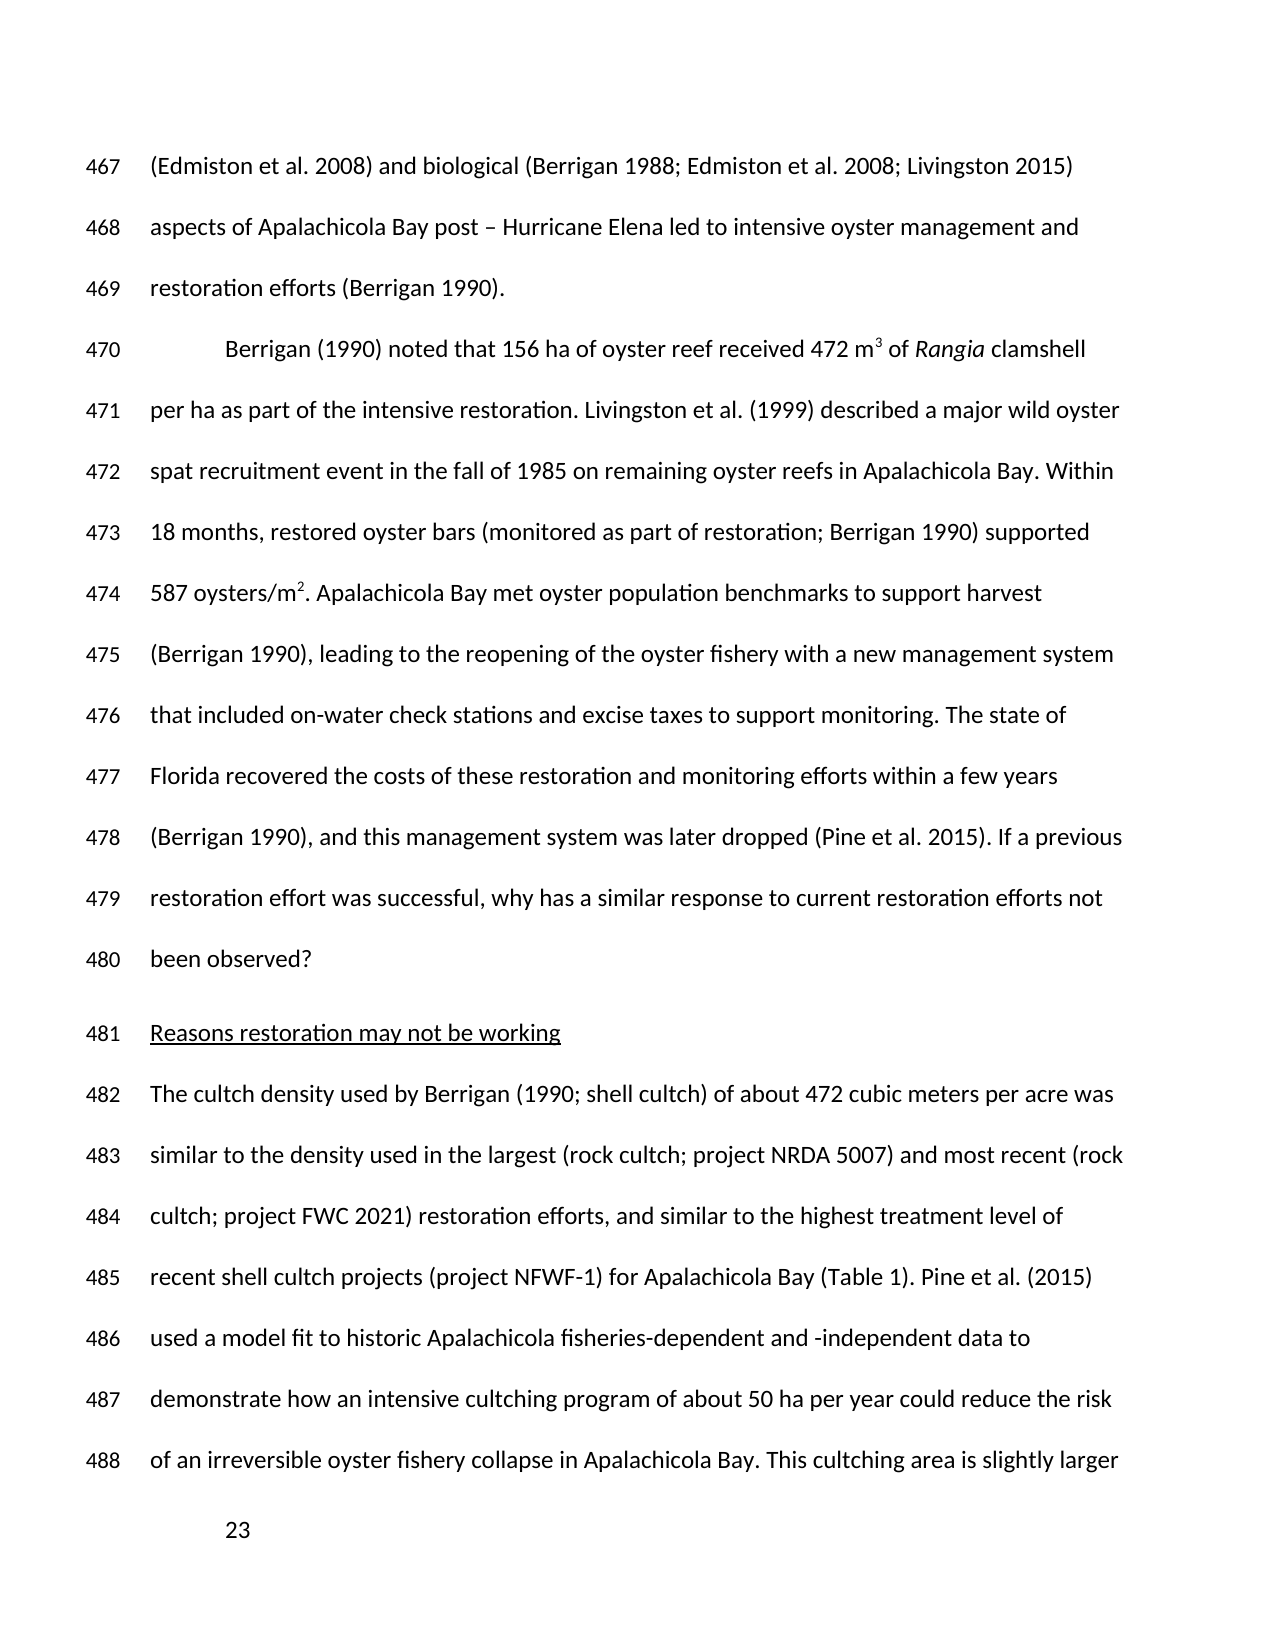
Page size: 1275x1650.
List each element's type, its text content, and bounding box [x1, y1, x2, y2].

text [150, 1078, 1125, 1475]
text Berrigan (1990) noted that 156 ha of oyster reef received 472 m3 of Rangia clamshell per ha as part of the intensive restoration. Livingston et al. (1999) described a major wild oyster spat recruitment event in the fall of 1985 on remaining oyster reefs in Apalachicola Bay. Within 18 months, restored oyster bars (monitored as part of restoration; Berrigan 1990) supported 587 oysters/m2. Apalachicola Bay met oyster population benchmarks to support harvest (Berrigan 1990), leading to the reopening of the oyster fishery with a new management system that included on-water check stations and excise taxes to support monitoring. The state of Florida recovered the costs of these restoration and monitoring efforts within a few years (Berrigan 1990), and this management system was later dropped (Pine et al. 2015). If a previous restoration effort was successful, why has a similar response to current restoration efforts not been observed? [150, 333, 1125, 974]
subtitle Reasons restoration may not be working [150, 1017, 1125, 1048]
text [150, 150, 1125, 303]
